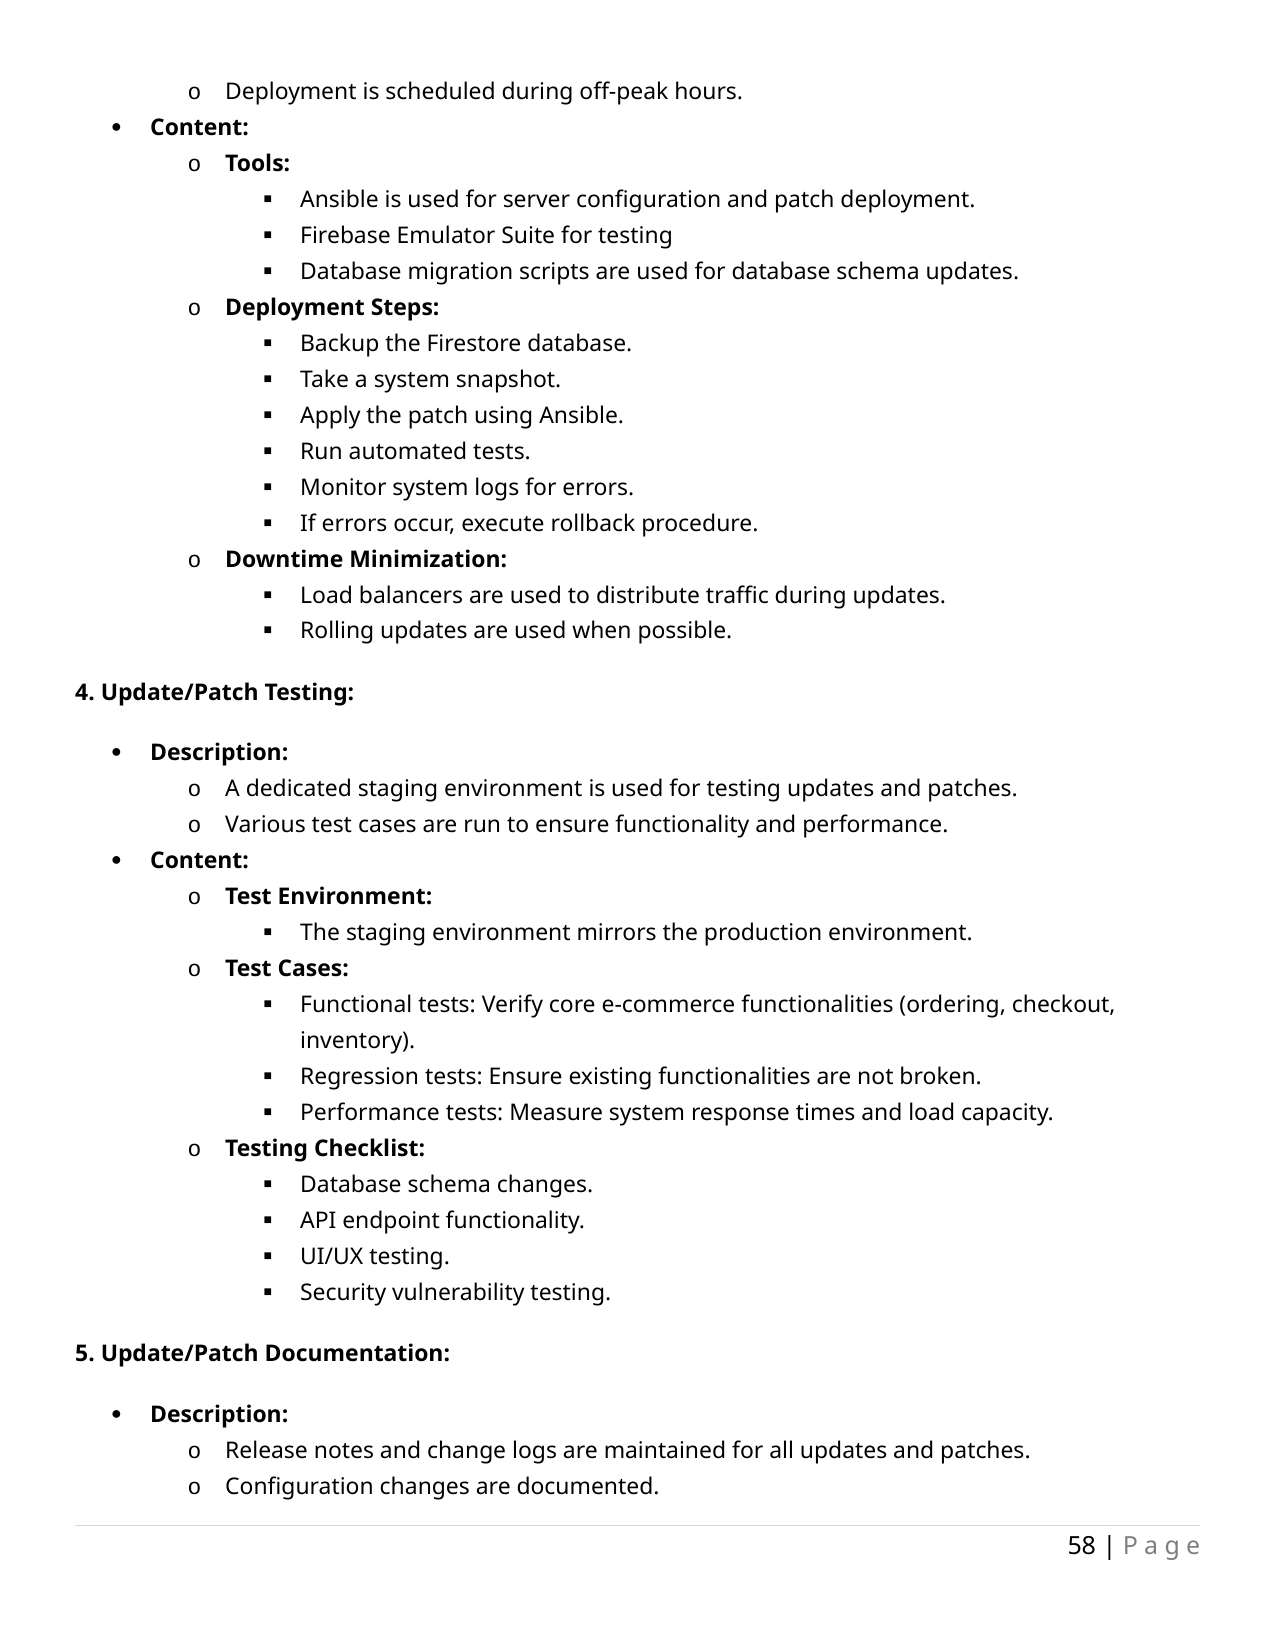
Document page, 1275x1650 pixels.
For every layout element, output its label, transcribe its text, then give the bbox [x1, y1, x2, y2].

list Database migration scripts are used for database schema updates. [262, 255, 1200, 286]
list Content: [112, 844, 1200, 876]
list Description: [112, 736, 1200, 768]
list Deployment is scheduled during off-peak hours. [187, 75, 1200, 106]
list Release notes and change logs are maintained for all updates and patches. [187, 1434, 1200, 1465]
list Security vulnerability testing. [262, 1276, 1200, 1307]
text 4. Update/Patch Testing: [75, 675, 1200, 707]
list Apply the patch using Ansible. [262, 399, 1200, 430]
list Load balancers are used to distribute traffic during updates. [262, 578, 1200, 610]
list Test Cases: [187, 952, 1200, 984]
list The staging environment mirrors the production environment. [262, 916, 1200, 948]
list Monitor system logs for errors. [262, 471, 1200, 502]
list Content: [112, 111, 1200, 142]
list Backup the Firestore database. [262, 327, 1200, 358]
list Downtime Minimization: [187, 542, 1200, 574]
list Firebase Emulator Suite for testing [262, 219, 1200, 250]
list Ansible is used for server configuration and patch deployment. [262, 183, 1200, 214]
list Tools: [187, 147, 1200, 178]
text 5. Update/Patch Documentation: [75, 1337, 1200, 1368]
list If errors occur, execute rollback procedure. [262, 507, 1200, 538]
list Test Environment: [187, 880, 1200, 912]
list API endpoint functionality. [262, 1204, 1200, 1235]
list Deployment Steps: [187, 291, 1200, 322]
list Functional tests: Verify core e-commerce functionalities (ordering, checkout, inventory). [262, 988, 1200, 1056]
list Regression tests: Ensure existing functionalities are not broken. [262, 1060, 1200, 1091]
list Various test cases are run to ensure functionality and performance. [187, 808, 1200, 840]
list Testing Checklist: [187, 1132, 1200, 1163]
list UI/UX testing. [262, 1240, 1200, 1271]
list Database schema changes. [262, 1168, 1200, 1199]
list Configuration changes are documented. [187, 1470, 1200, 1501]
list Performance tests: Measure system response times and load capacity. [262, 1096, 1200, 1127]
list Rolling updates are used when possible. [262, 614, 1200, 646]
list Description: [112, 1398, 1200, 1429]
list A dedicated staging environment is used for testing updates and patches. [187, 772, 1200, 804]
list Take a system snapshot. [262, 363, 1200, 394]
list Run automated tests. [262, 435, 1200, 466]
